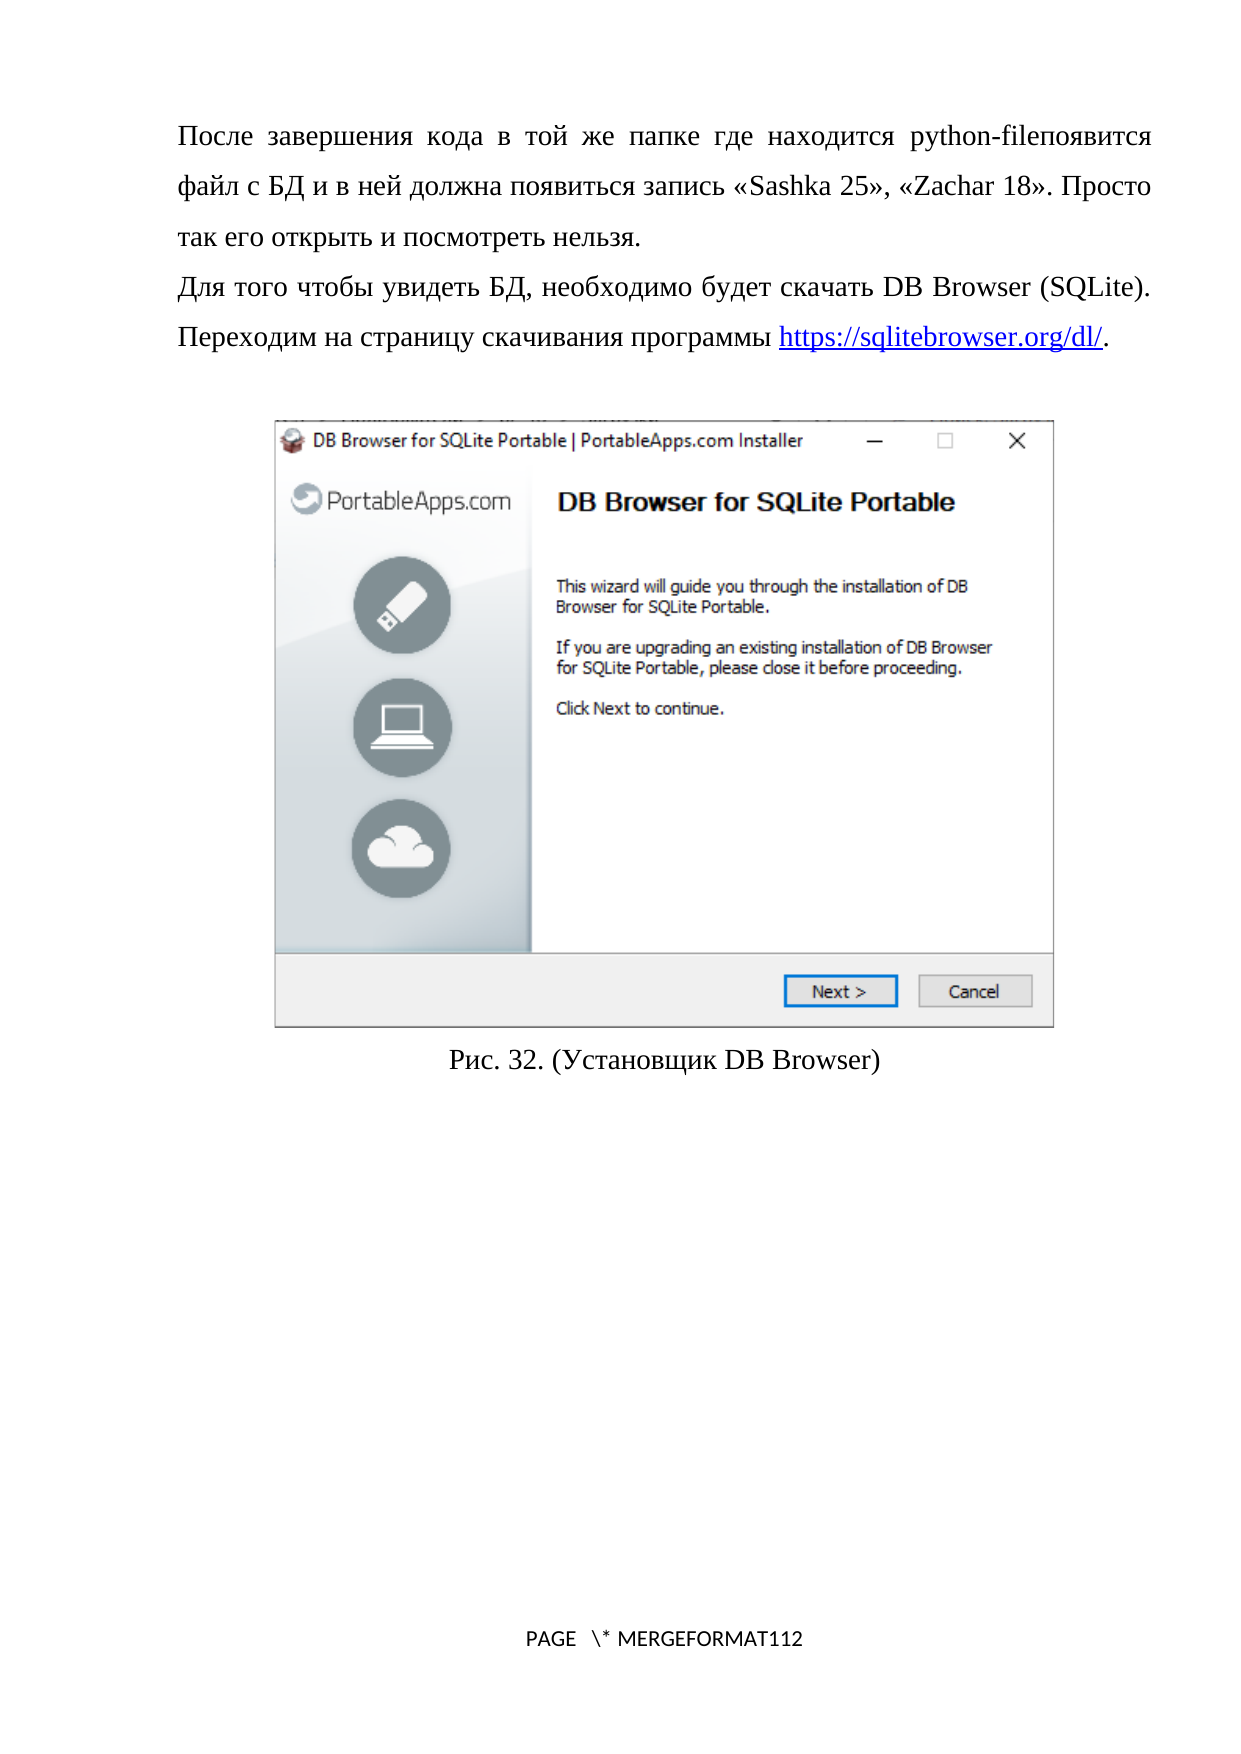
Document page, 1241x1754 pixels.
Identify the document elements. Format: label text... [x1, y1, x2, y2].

text Для того чтобы увидеть БД, необходимо будет скачать DB Browser (SQLite). Переходим на страницу скачивания программы https://sqlitebrowser.org/dl/. [177, 269, 1152, 353]
text Рис. 32. (Установщик DB Browser) [177, 1042, 1152, 1076]
picture [274, 420, 1055, 1028]
text После завершения кода в той же папке где находится python-fileпоявится файл с БД и в ней должна появиться запись «Sashka 25», «Zachar 18». Просто так его открыть и посмотреть нельзя. [177, 118, 1152, 252]
